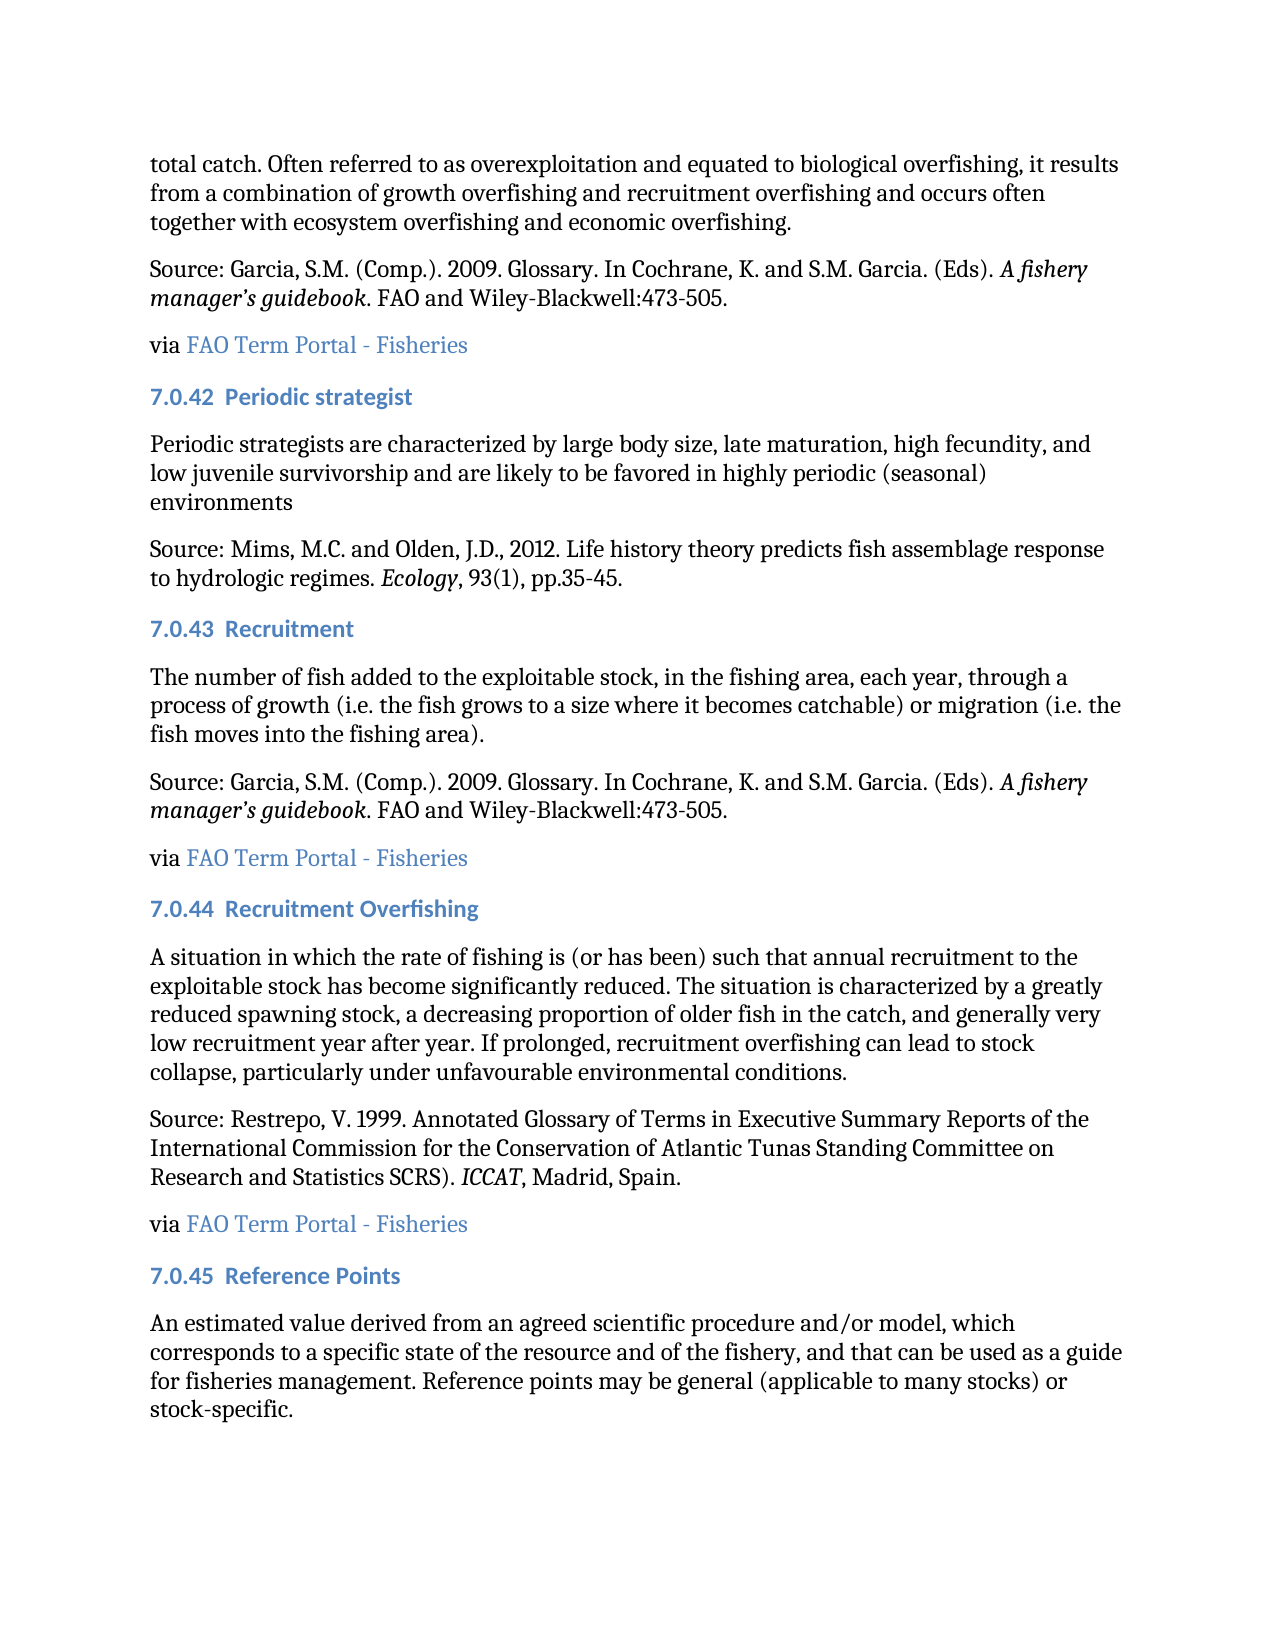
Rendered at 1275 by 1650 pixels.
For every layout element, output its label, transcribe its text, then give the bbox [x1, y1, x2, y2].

text Source: Mims, M.C. and Olden, J.D., 2012. Life history theory predicts fish assemblage response to hydrologic regimes. Ecology, 93(1), pp.35-45. [150, 535, 1125, 593]
text Source: Garcia, S.M. (Comp.). 2009. Glossary. In Cochrane, K. and S.M. Garcia. (Eds). A fishery manager’s guidebook. FAO and Wiley-Blackwell:473-505. [150, 768, 1125, 825]
text Periodic strategists are characterized by large body size, late maturation, high fecundity, and low juvenile survivorship and are likely to be favored in highly periodic (seasonal) environments [150, 430, 1125, 516]
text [150, 150, 1125, 236]
text via FAO Term Portal - Fisheries [150, 844, 1125, 873]
text The number of fish added to the exploitable stock, in the fishing area, each year, through a process of growth (i.e. the fish grows to a size where it becomes catchable) or migration (i.e. the fish moves into the fishing area). [150, 663, 1125, 749]
subtitle 7.0.43 Recruitment [150, 613, 1125, 644]
text A situation in which the rate of fishing is (or has been) such that annual recruitment to the exploitable stock has become significantly reduced. The situation is characterized by a greatly reduced spawning stock, a decreasing proportion of older fish in the catch, and generally very low recruitment year after year. If prolonged, recruitment overfishing can lead to stock collapse, particularly under unfavourable environmental conditions. [150, 943, 1125, 1087]
text via FAO Term Portal - Fisheries [150, 331, 1125, 360]
text Source: Garcia, S.M. (Comp.). 2009. Glossary. In Cochrane, K. and S.M. Garcia. (Eds). A fishery manager’s guidebook. FAO and Wiley-Blackwell:473-505. [150, 255, 1125, 312]
text via FAO Term Portal - Fisheries [150, 1210, 1125, 1239]
text An estimated value derived from an agreed scientific procedure and/or model, which corresponds to a specific state of the resource and of the fishery, and that can be used as a guide for fisheries management. Reference points may be general (applicable to many stocks) or stock-specific. [150, 1309, 1125, 1424]
text Source: Restrepo, V. 1999. Annotated Glossary of Terms in Executive Summary Reports of the International Commission for the Conservation of Atlantic Tunas Standing Committee on Research and Statistics SCRS). ICCAT, Madrid, Spain. [150, 1105, 1125, 1192]
subtitle 7.0.44 Recruitment Overfishing [150, 893, 1125, 924]
subtitle 7.0.42 Periodic strategist [150, 381, 1125, 411]
subtitle 7.0.45 Reference Points [150, 1260, 1125, 1290]
